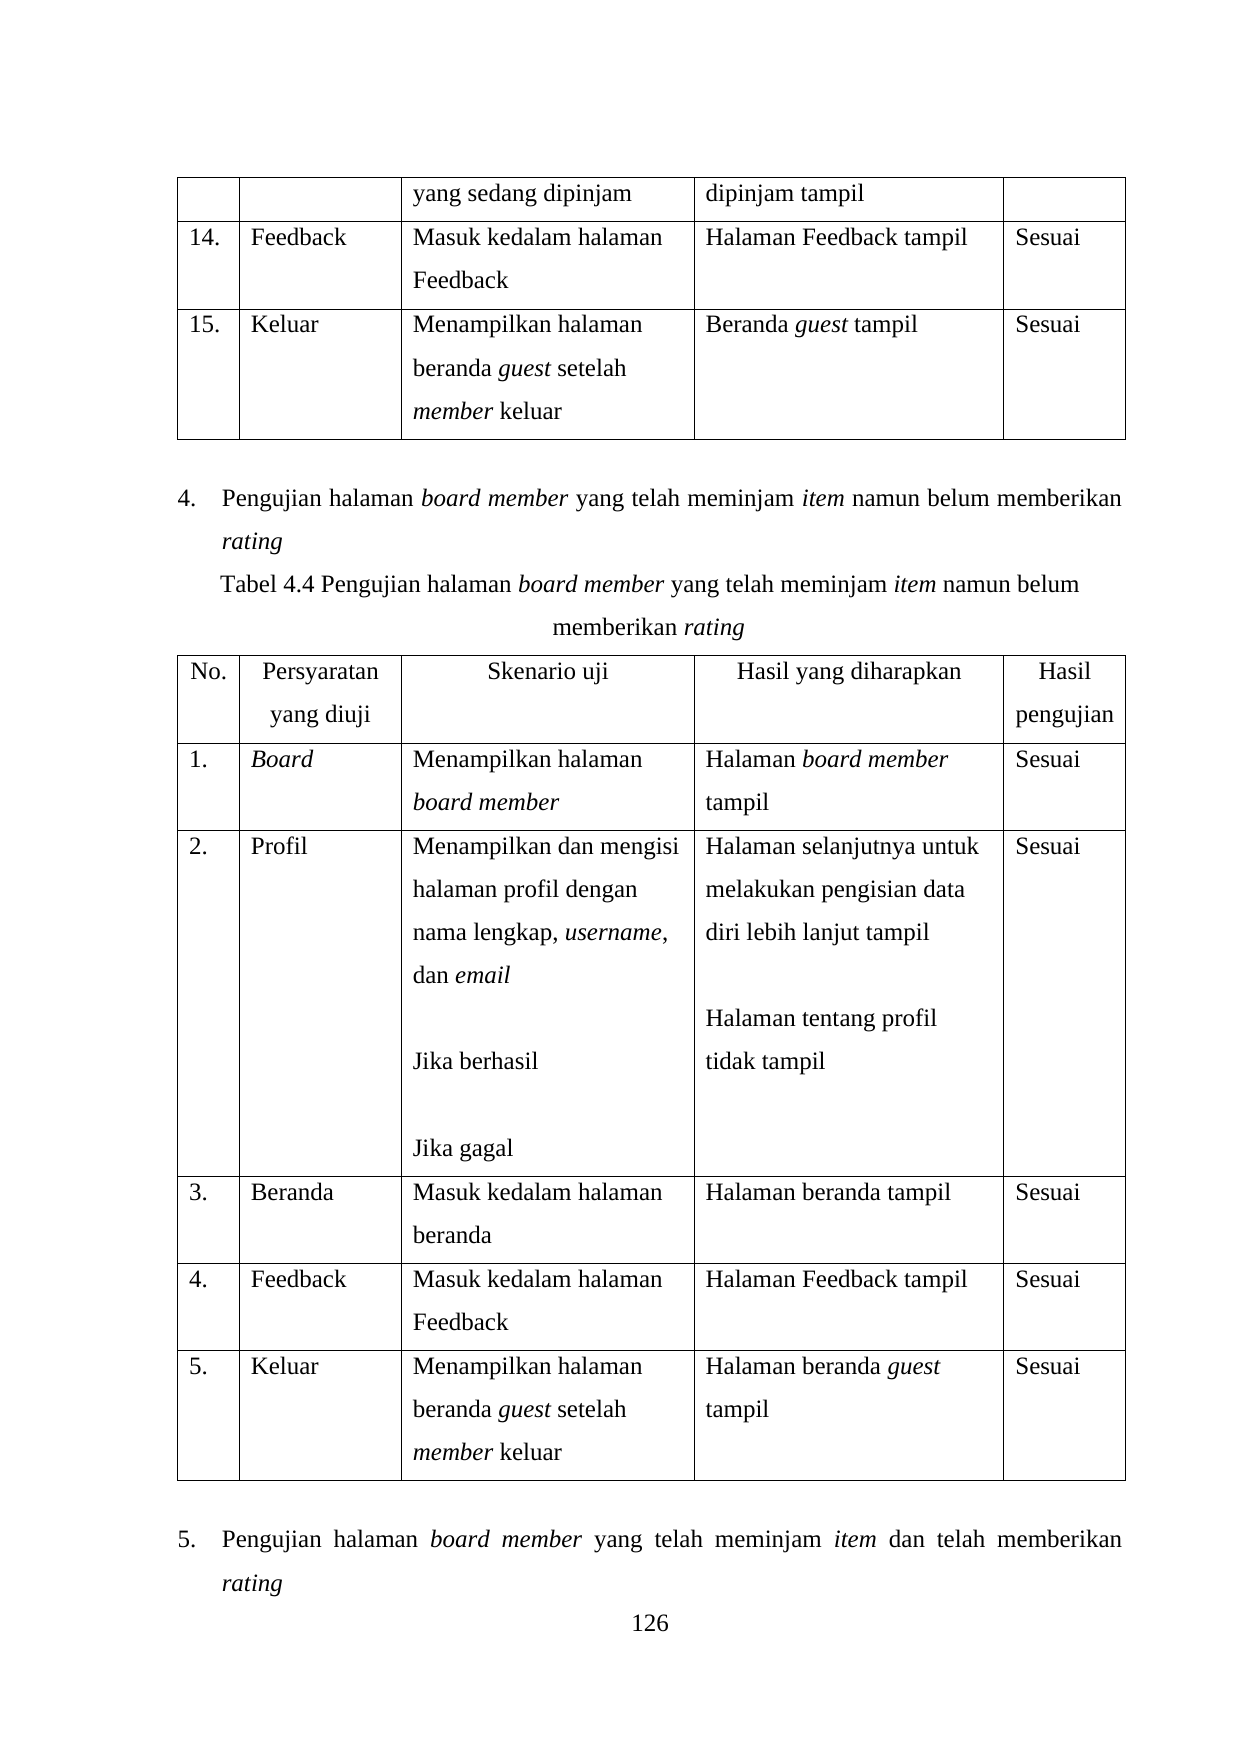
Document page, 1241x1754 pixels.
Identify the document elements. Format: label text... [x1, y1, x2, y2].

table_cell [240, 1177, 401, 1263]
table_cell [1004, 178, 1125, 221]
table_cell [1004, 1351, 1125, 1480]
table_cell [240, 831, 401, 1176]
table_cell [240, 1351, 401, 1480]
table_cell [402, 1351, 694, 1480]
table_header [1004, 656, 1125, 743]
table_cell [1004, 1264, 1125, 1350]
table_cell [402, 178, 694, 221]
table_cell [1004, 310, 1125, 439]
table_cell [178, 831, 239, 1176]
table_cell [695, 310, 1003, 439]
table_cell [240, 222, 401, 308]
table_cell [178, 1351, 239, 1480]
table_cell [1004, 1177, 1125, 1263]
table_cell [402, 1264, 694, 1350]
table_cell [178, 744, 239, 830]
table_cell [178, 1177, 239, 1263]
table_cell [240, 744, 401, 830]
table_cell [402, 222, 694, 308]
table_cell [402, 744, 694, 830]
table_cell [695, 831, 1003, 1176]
list Pengujian halaman board member yang telah meminjam item namun belum memberikan rating [177, 483, 1122, 555]
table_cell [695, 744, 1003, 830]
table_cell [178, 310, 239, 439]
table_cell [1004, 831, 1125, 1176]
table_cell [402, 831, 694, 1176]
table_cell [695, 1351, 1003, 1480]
list Pengujian halaman board member yang telah meminjam item dan telah memberikan rating [177, 1524, 1122, 1596]
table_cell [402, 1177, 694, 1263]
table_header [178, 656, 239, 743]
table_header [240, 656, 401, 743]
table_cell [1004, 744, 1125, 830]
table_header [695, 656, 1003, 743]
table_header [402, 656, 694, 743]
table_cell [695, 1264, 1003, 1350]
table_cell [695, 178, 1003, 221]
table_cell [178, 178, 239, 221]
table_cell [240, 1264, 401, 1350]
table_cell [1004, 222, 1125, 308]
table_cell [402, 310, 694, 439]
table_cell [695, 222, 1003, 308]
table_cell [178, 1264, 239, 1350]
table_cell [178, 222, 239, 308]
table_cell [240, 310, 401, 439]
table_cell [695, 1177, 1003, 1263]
text Tabel 4.4 Pengujian halaman board member yang telah meminjam item namun belum memberikan rating [177, 569, 1122, 641]
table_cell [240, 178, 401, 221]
